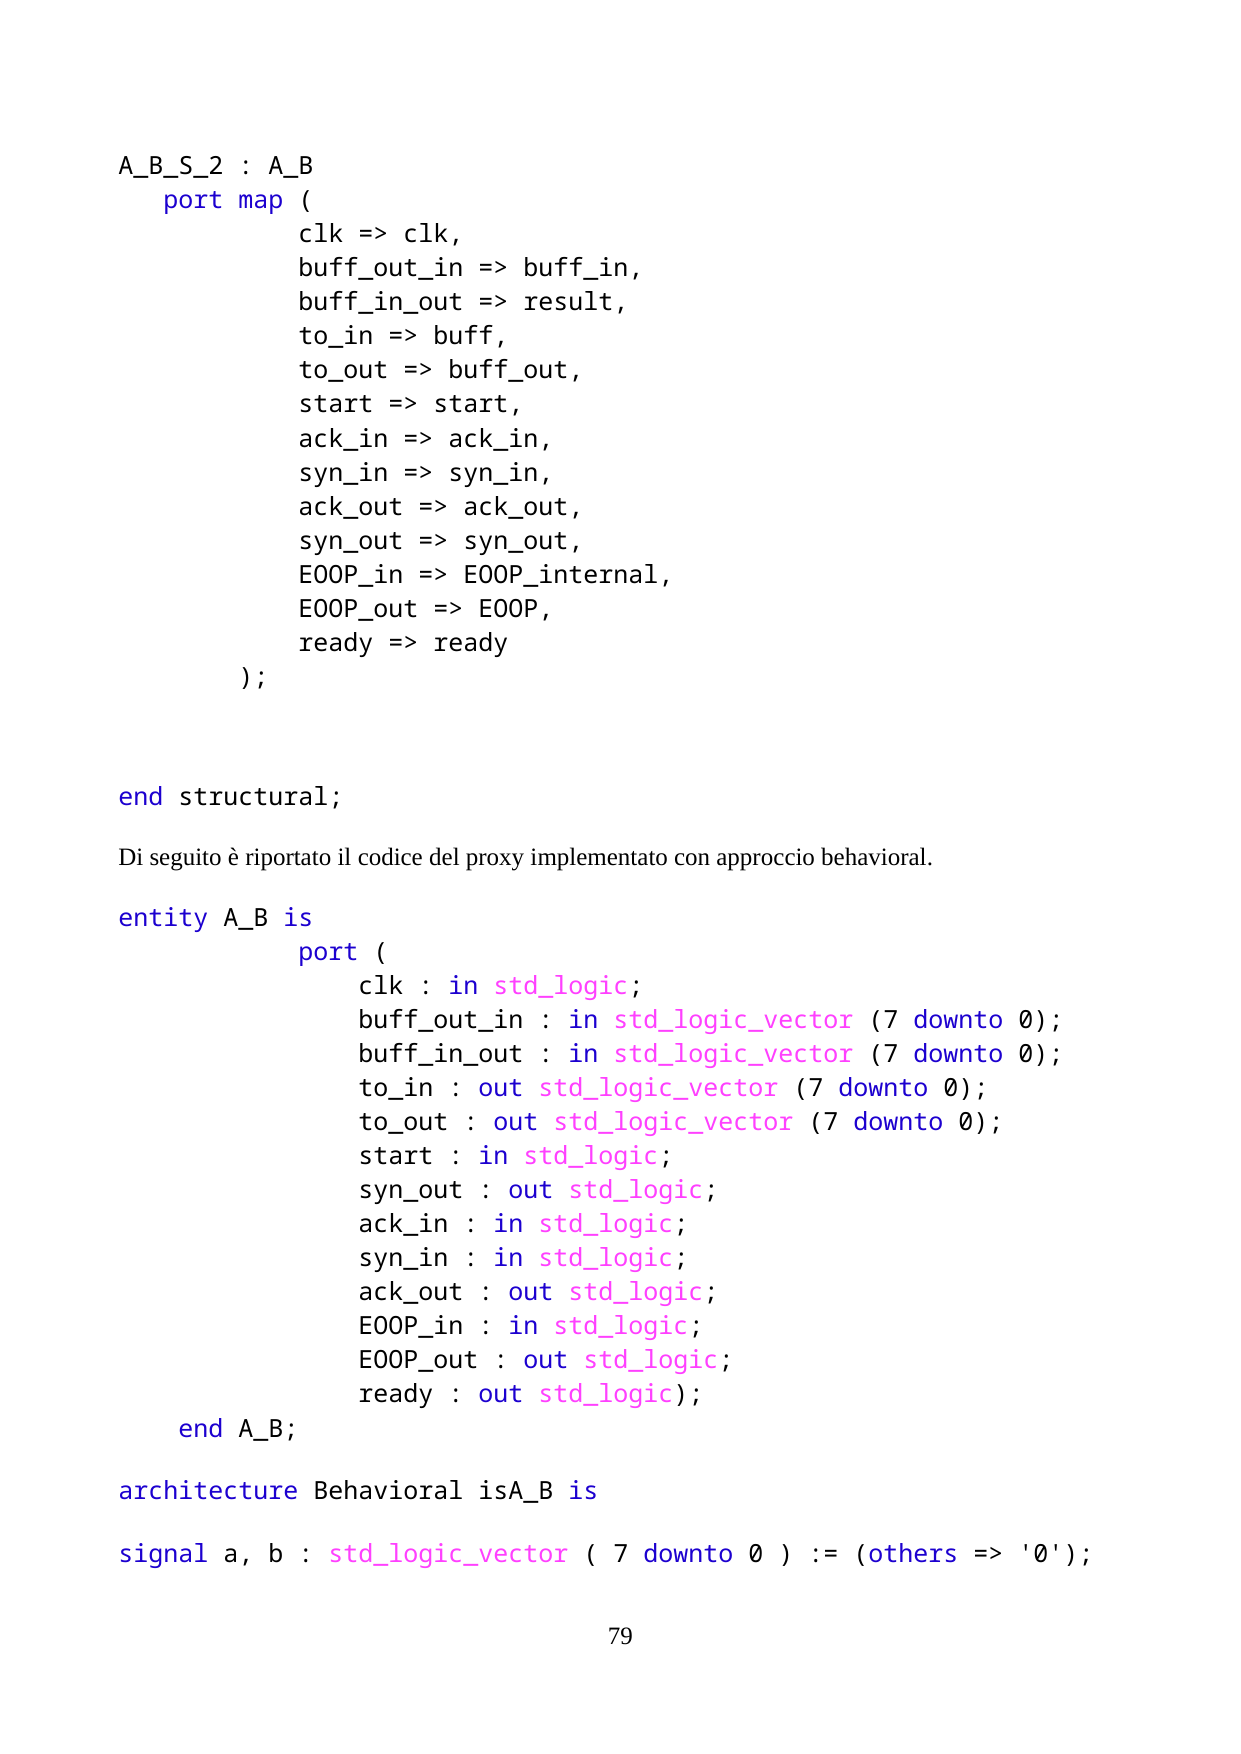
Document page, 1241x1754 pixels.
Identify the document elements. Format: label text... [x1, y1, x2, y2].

text EOOP_out : out std_logic; [118, 1342, 1122, 1376]
text ready : out std_logic); [118, 1376, 1122, 1410]
text EOOP_out => EOOP, [118, 591, 1122, 624]
text ack_in => ack_in, [118, 420, 1122, 454]
text to_out => buff_out, [118, 352, 1122, 386]
text ack_out : out std_logic; [118, 1274, 1122, 1308]
text end structural; [118, 779, 1122, 813]
text EOOP_in => EOOP_internal, [118, 556, 1122, 591]
text ack_in : in std_logic; [118, 1206, 1122, 1240]
text ack_out => ack_out, [118, 488, 1122, 522]
text to_out : out std_logic_vector (7 downto 0); [118, 1104, 1122, 1138]
text EOOP_in : in std_logic; [118, 1308, 1122, 1342]
text syn_out : out std_logic; [118, 1172, 1122, 1206]
text port map ( [118, 182, 1122, 216]
text buff_in_out : in std_logic_vector (7 downto 0); [118, 1036, 1122, 1069]
text architecture Behavioral isA_B is [118, 1473, 1122, 1507]
text syn_in : in std_logic; [118, 1240, 1122, 1274]
text A_B_S_2 : A_B [118, 148, 1122, 182]
text clk : in std_logic; [118, 967, 1122, 1001]
text buff_in_out => result, [118, 284, 1122, 318]
text syn_out => syn_out, [118, 522, 1122, 556]
text to_in : out std_logic_vector (7 downto 0); [118, 1069, 1122, 1104]
text end A_B; [118, 1410, 1122, 1444]
text start : in std_logic; [118, 1138, 1122, 1172]
text syn_in => syn_in, [118, 454, 1122, 488]
text buff_out_in : in std_logic_vector (7 downto 0); [118, 1001, 1122, 1036]
text clk => clk, [118, 216, 1122, 250]
text port ( [118, 933, 1122, 967]
text signal a, b : std_logic_vector ( 7 downto 0 ) := (others => '0'); [118, 1536, 1122, 1570]
text entity A_B is [118, 899, 1122, 933]
text ); [118, 659, 1122, 693]
text Di seguito è riportato il codice del proxy implementato con approccio behavioral. [118, 842, 1122, 871]
text ready => ready [118, 624, 1122, 659]
text start => start, [118, 386, 1122, 420]
text to_in => buff, [118, 318, 1122, 352]
text buff_out_in => buff_in, [118, 250, 1122, 284]
